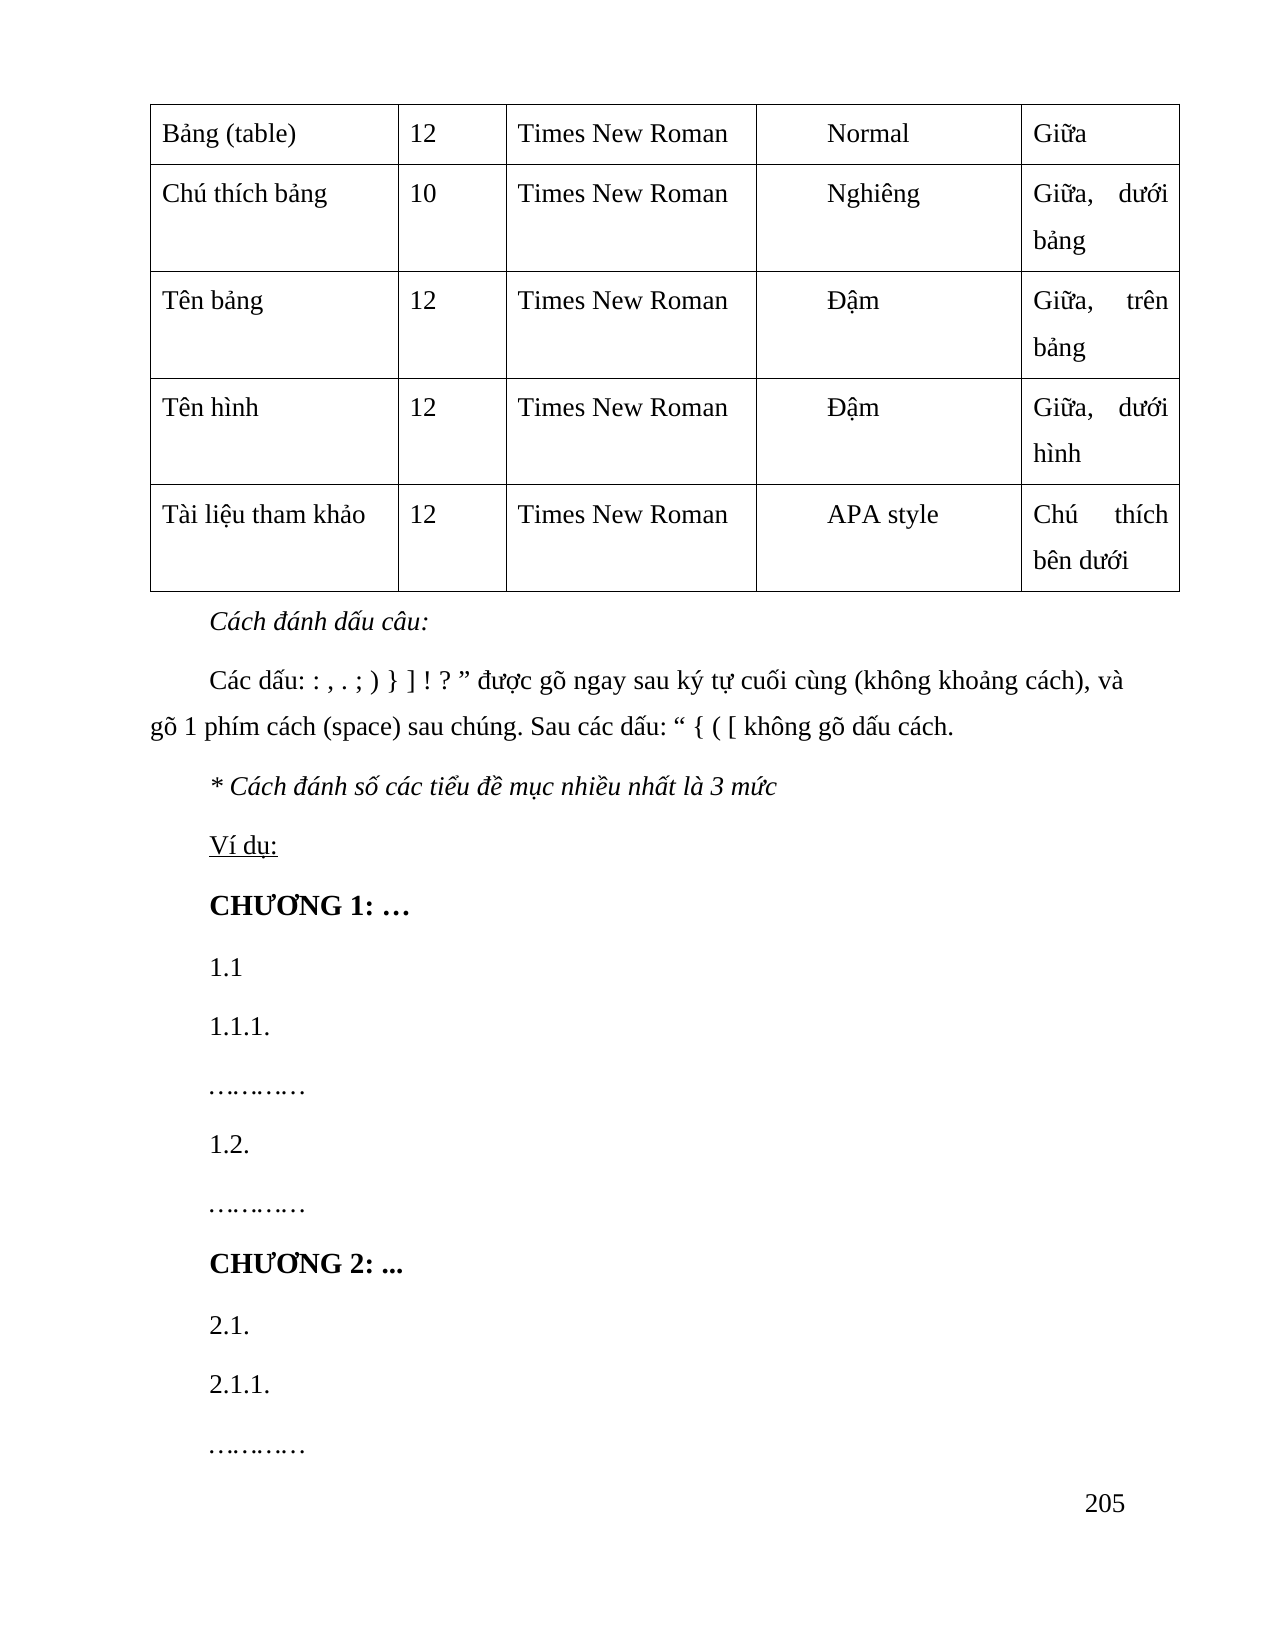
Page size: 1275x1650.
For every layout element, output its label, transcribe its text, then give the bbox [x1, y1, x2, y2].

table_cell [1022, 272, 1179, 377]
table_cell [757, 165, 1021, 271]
text 1.1 [150, 951, 1125, 982]
text Cách đánh dấu câu: [150, 605, 1125, 636]
text 2.1.1. [150, 1369, 1125, 1400]
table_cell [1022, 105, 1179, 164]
text ………… [150, 1069, 1125, 1100]
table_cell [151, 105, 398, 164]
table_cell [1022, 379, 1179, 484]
text ………… [150, 1187, 1125, 1219]
text 2.1. [150, 1309, 1125, 1341]
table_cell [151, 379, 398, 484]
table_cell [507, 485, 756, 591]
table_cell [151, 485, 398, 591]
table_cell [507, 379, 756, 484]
text CHƯƠNG 2: ... [150, 1247, 1125, 1280]
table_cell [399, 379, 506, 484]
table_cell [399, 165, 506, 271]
text 1.1.1. [150, 1010, 1125, 1041]
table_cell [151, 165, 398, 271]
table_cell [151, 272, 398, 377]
text * Cách đánh số các tiểu đề mục nhiều nhất là 3 mức [150, 770, 1125, 801]
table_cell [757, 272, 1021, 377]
text 1.2. [150, 1128, 1125, 1159]
text Các dấu: : , . ; ) } ] ! ? ” được gõ ngay sau ký tự cuối cùng (không khoảng cách), và gõ 1 phím cách (space) sau chúng. Sau các dấu: “ { ( [ không gõ dấu cách. [150, 664, 1125, 742]
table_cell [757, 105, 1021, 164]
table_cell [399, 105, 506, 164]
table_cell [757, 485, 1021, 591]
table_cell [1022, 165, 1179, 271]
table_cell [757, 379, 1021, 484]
text CHƯƠNG 1: … [150, 888, 1125, 922]
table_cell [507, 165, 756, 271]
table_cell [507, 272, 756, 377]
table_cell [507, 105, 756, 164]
text Ví dụ: [150, 829, 1125, 860]
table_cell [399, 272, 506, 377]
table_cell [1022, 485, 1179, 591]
text ………… [150, 1428, 1125, 1459]
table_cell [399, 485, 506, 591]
